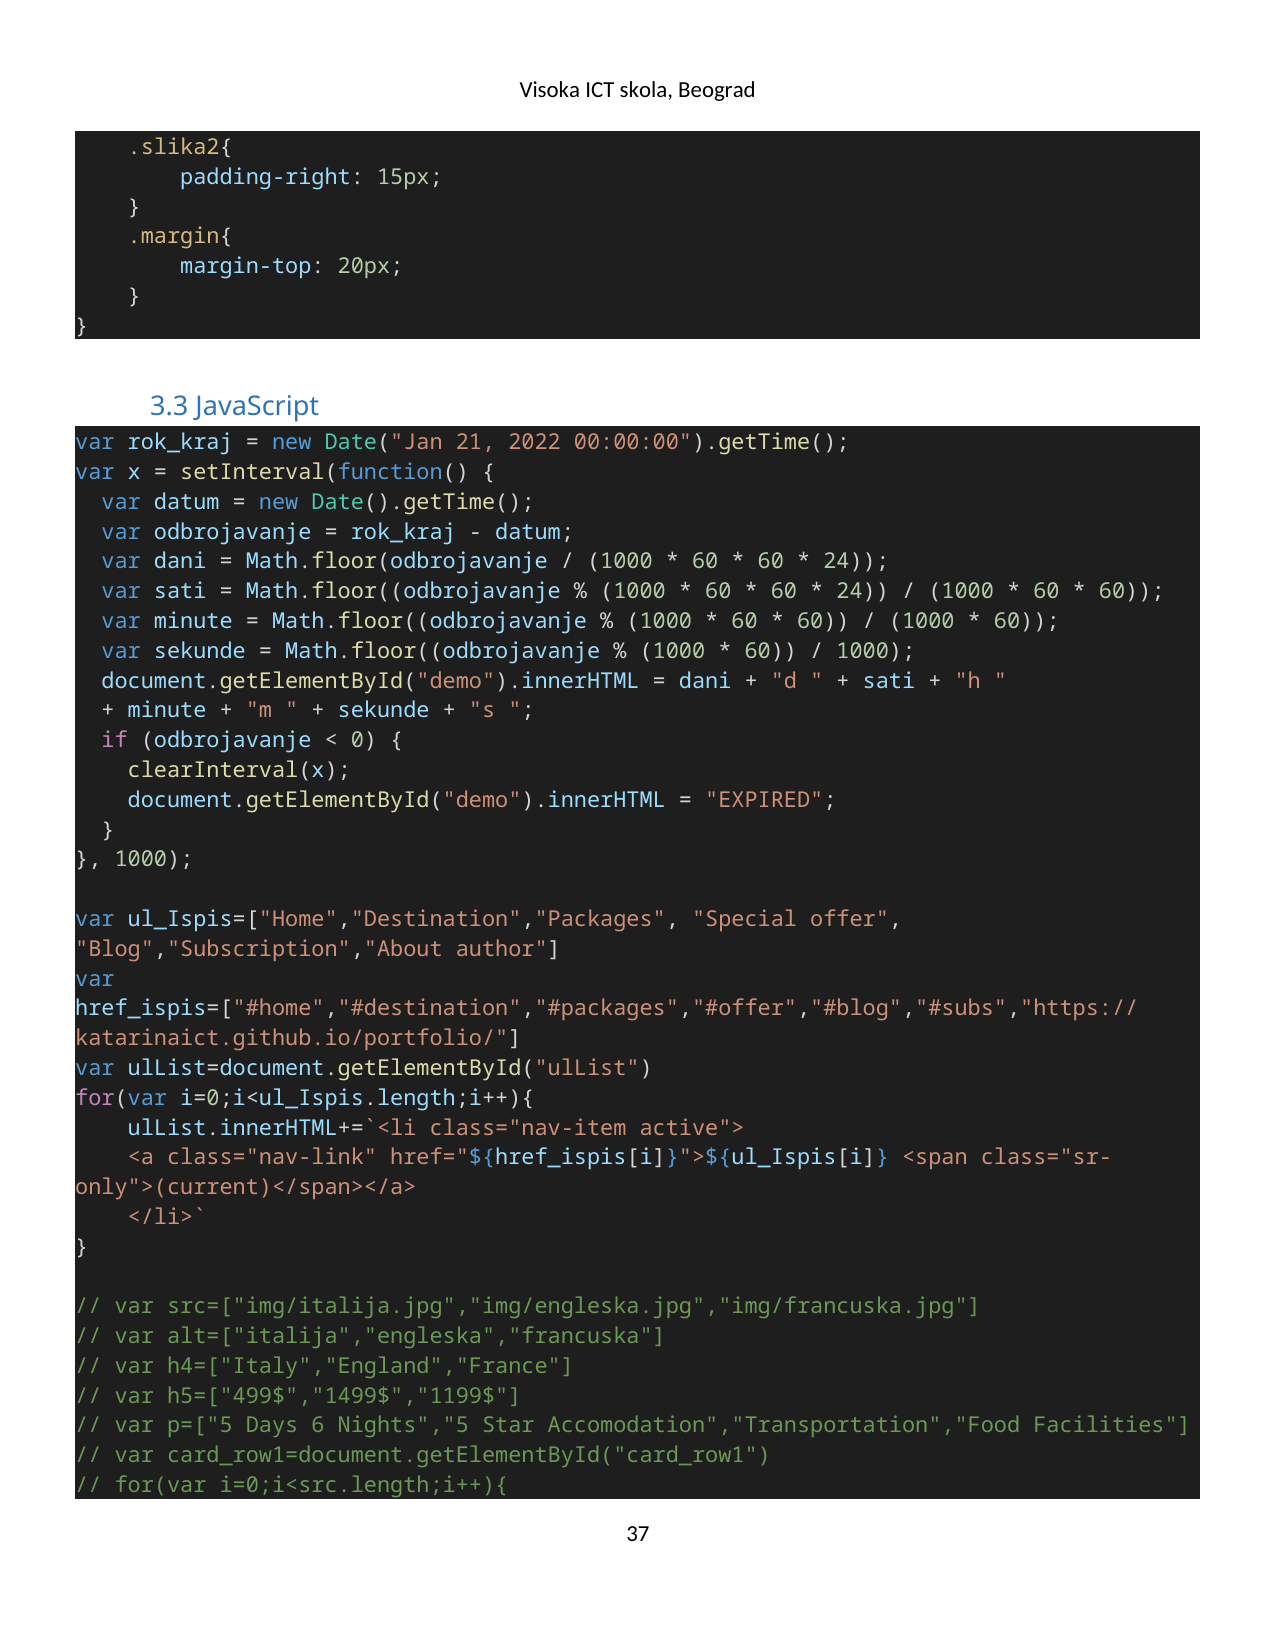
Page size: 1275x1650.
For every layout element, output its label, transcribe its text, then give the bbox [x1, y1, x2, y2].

text } [75, 191, 1200, 220]
text // for(var i=0;i<src.length;i++){ [75, 1469, 1200, 1499]
text .slika2{ [75, 131, 1200, 161]
text } [75, 813, 1200, 843]
text }, 1000); [75, 843, 1200, 873]
text // var alt=["italija","engleska","francuska"] [75, 1320, 1200, 1350]
text document.getElementById("demo").innerHTML = dani + "d " + sati + "h " [75, 664, 1200, 694]
text var rok_kraj = new Date("Jan 21, 2022 00:00:00").getTime(); [75, 426, 1200, 456]
text for(var i=0;i<ul_Ispis.length;i++){ [75, 1082, 1200, 1111]
text // var card_row1=document.getElementById("card_row1") [75, 1439, 1200, 1469]
text if (odbrojavanje < 0) { [75, 724, 1200, 754]
text var ulList=document.getElementById("ulList") [75, 1052, 1200, 1082]
text document.getElementById("demo").innerHTML = "EXPIRED"; [75, 784, 1200, 813]
text var datum = new Date().getTime(); [75, 486, 1200, 516]
text } [75, 1231, 1200, 1260]
text } [75, 310, 1200, 339]
text ulList.innerHTML+=`<li class="nav-item active"> [75, 1111, 1200, 1141]
text var odbrojavanje = rok_kraj - datum; [75, 516, 1200, 545]
text // var h5=["499$","1499$","1199$"] [75, 1379, 1200, 1409]
text var x = setInterval(function() { [75, 456, 1200, 486]
subtitle 3.3 JavaScript [75, 386, 1200, 423]
text // var src=["img/italija.jpg","img/engleska.jpg","img/francuska.jpg"] [75, 1290, 1200, 1320]
text </li>` [75, 1201, 1200, 1231]
text margin-top: 20px; [75, 250, 1200, 280]
text } [75, 280, 1200, 310]
text // var p=["5 Days 6 Nights","5 Star Accomodation","Transportation","Food Facilities"] [75, 1409, 1200, 1439]
text var minute = Math.floor((odbrojavanje % (1000 * 60 * 60)) / (1000 * 60)); [75, 605, 1200, 635]
text <a class="nav-link" href="${href_ispis[i]}">${ul_Ispis[i]} <span class="sr-only">(current)</span></a> [75, 1141, 1200, 1201]
text padding-right: 15px; [75, 161, 1200, 191]
text var dani = Math.floor(odbrojavanje / (1000 * 60 * 60 * 24)); [75, 545, 1200, 575]
text var sekunde = Math.floor((odbrojavanje % (1000 * 60)) / 1000); [75, 635, 1200, 664]
text // var h4=["Italy","England","France"] [75, 1350, 1200, 1379]
text clearInterval(x); [75, 754, 1200, 784]
text .margin{ [75, 220, 1200, 250]
text + minute + "m " + sekunde + "s "; [75, 694, 1200, 724]
text var sati = Math.floor((odbrojavanje % (1000 * 60 * 60 * 24)) / (1000 * 60 * 60)); [75, 575, 1200, 605]
text var ul_Ispis=["Home","Destination","Packages", "Special offer", "Blog","Subscription","About author"] [75, 903, 1200, 962]
text var href_ispis=["#home","#destination","#packages","#offer","#blog","#subs","https://katarinaict.github.io/portfolio/"] [75, 962, 1200, 1052]
